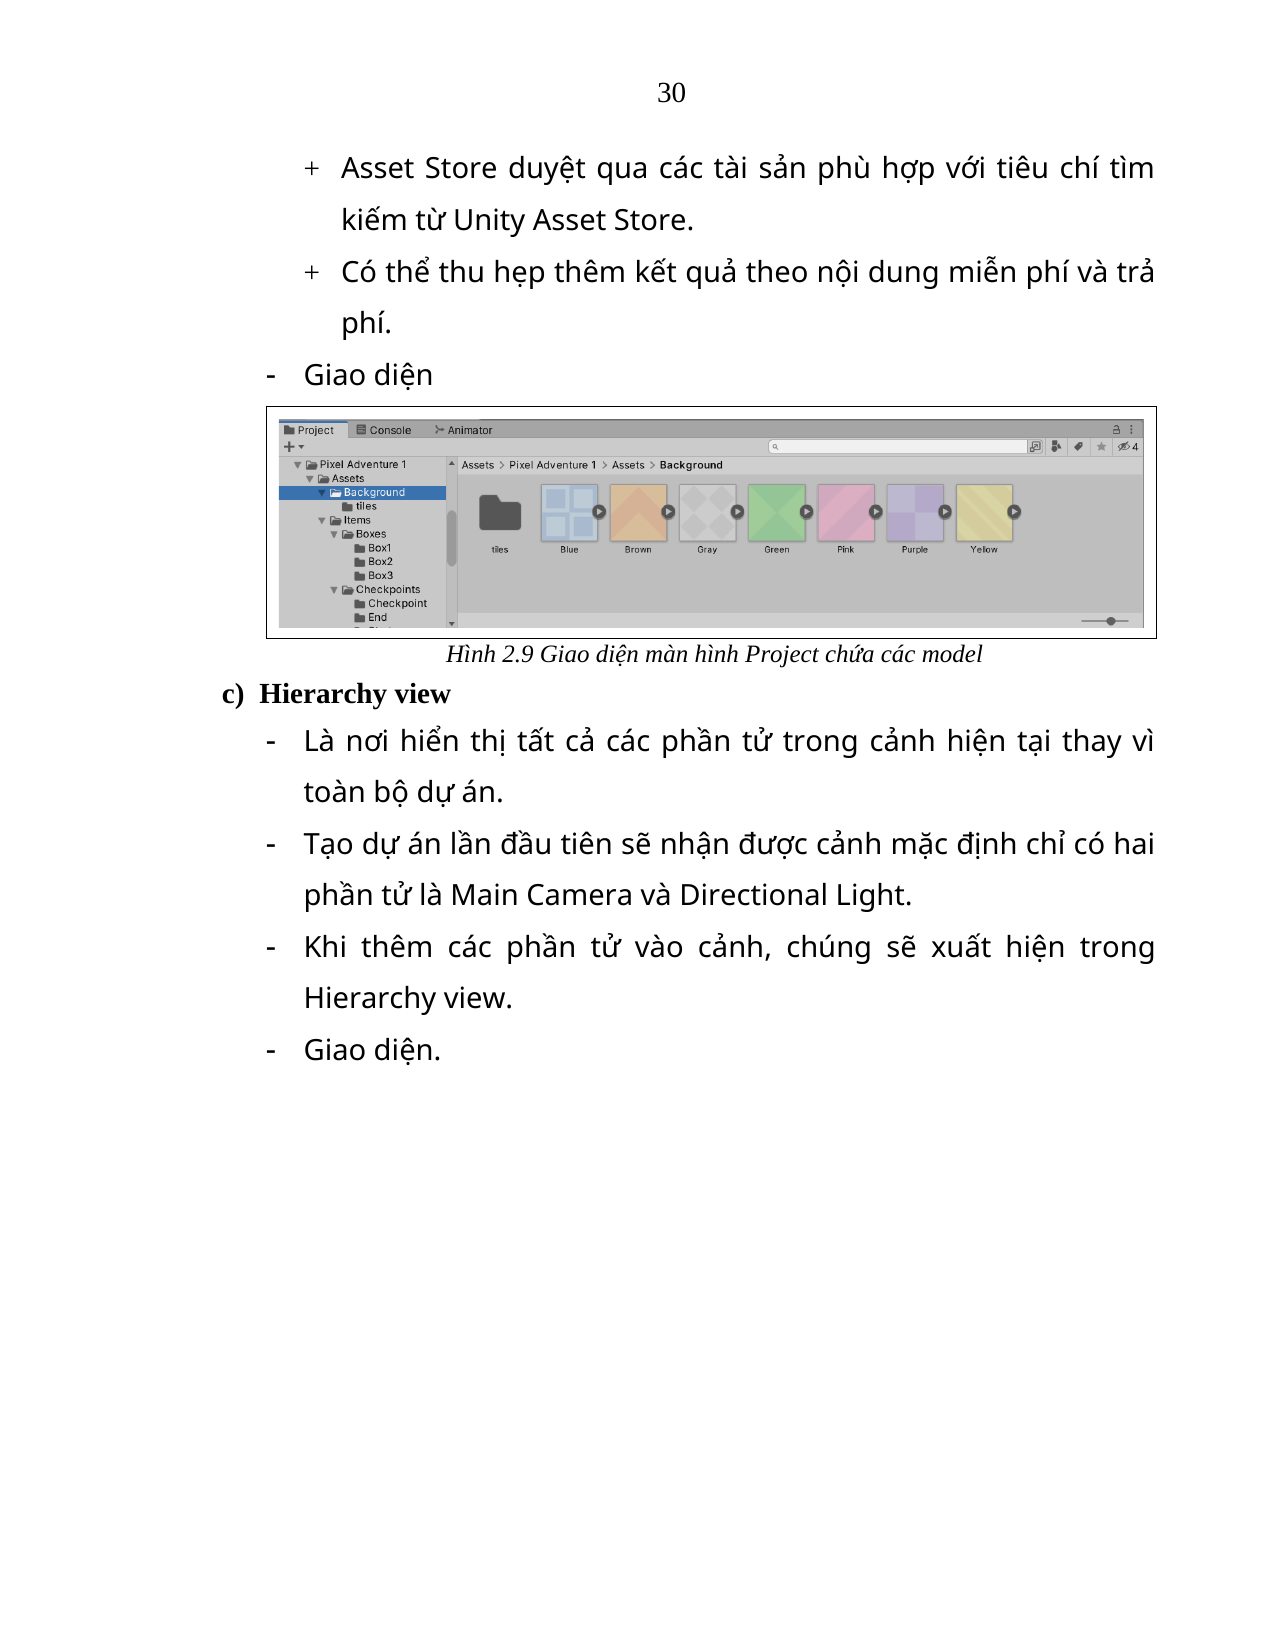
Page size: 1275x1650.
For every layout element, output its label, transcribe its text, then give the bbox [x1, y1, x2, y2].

picture [278, 419, 1144, 628]
list Tạo dự án lần đầu tiên sẽ nhận được cảnh mặc định chỉ có hai phần tử là Main Camera và Directional Light. [266, 823, 1157, 914]
table_header [267, 407, 1156, 638]
list Khi thêm các phần tử vào cảnh, chúng sẽ xuất hiện trong Hierarchy view. [266, 926, 1157, 1017]
list Giao diện. [266, 1029, 1157, 1069]
list Là nơi hiển thị tất cả các phần tử trong cảnh hiện tại thay vì toàn bộ dự án. [266, 720, 1157, 811]
list Asset Store duyệt qua các tài sản phù hợp với tiêu chí tìm kiếm từ Unity Asset Store. [303, 148, 1157, 239]
list Có thể thu hẹp thêm kết quả theo nội dung miễn phí và trả phí. [303, 251, 1157, 342]
list Hierarchy view [222, 676, 1157, 710]
text Hình 2.9 Giao diện màn hình Project chứa các model [274, 639, 1157, 668]
list Giao diện [266, 354, 1157, 394]
